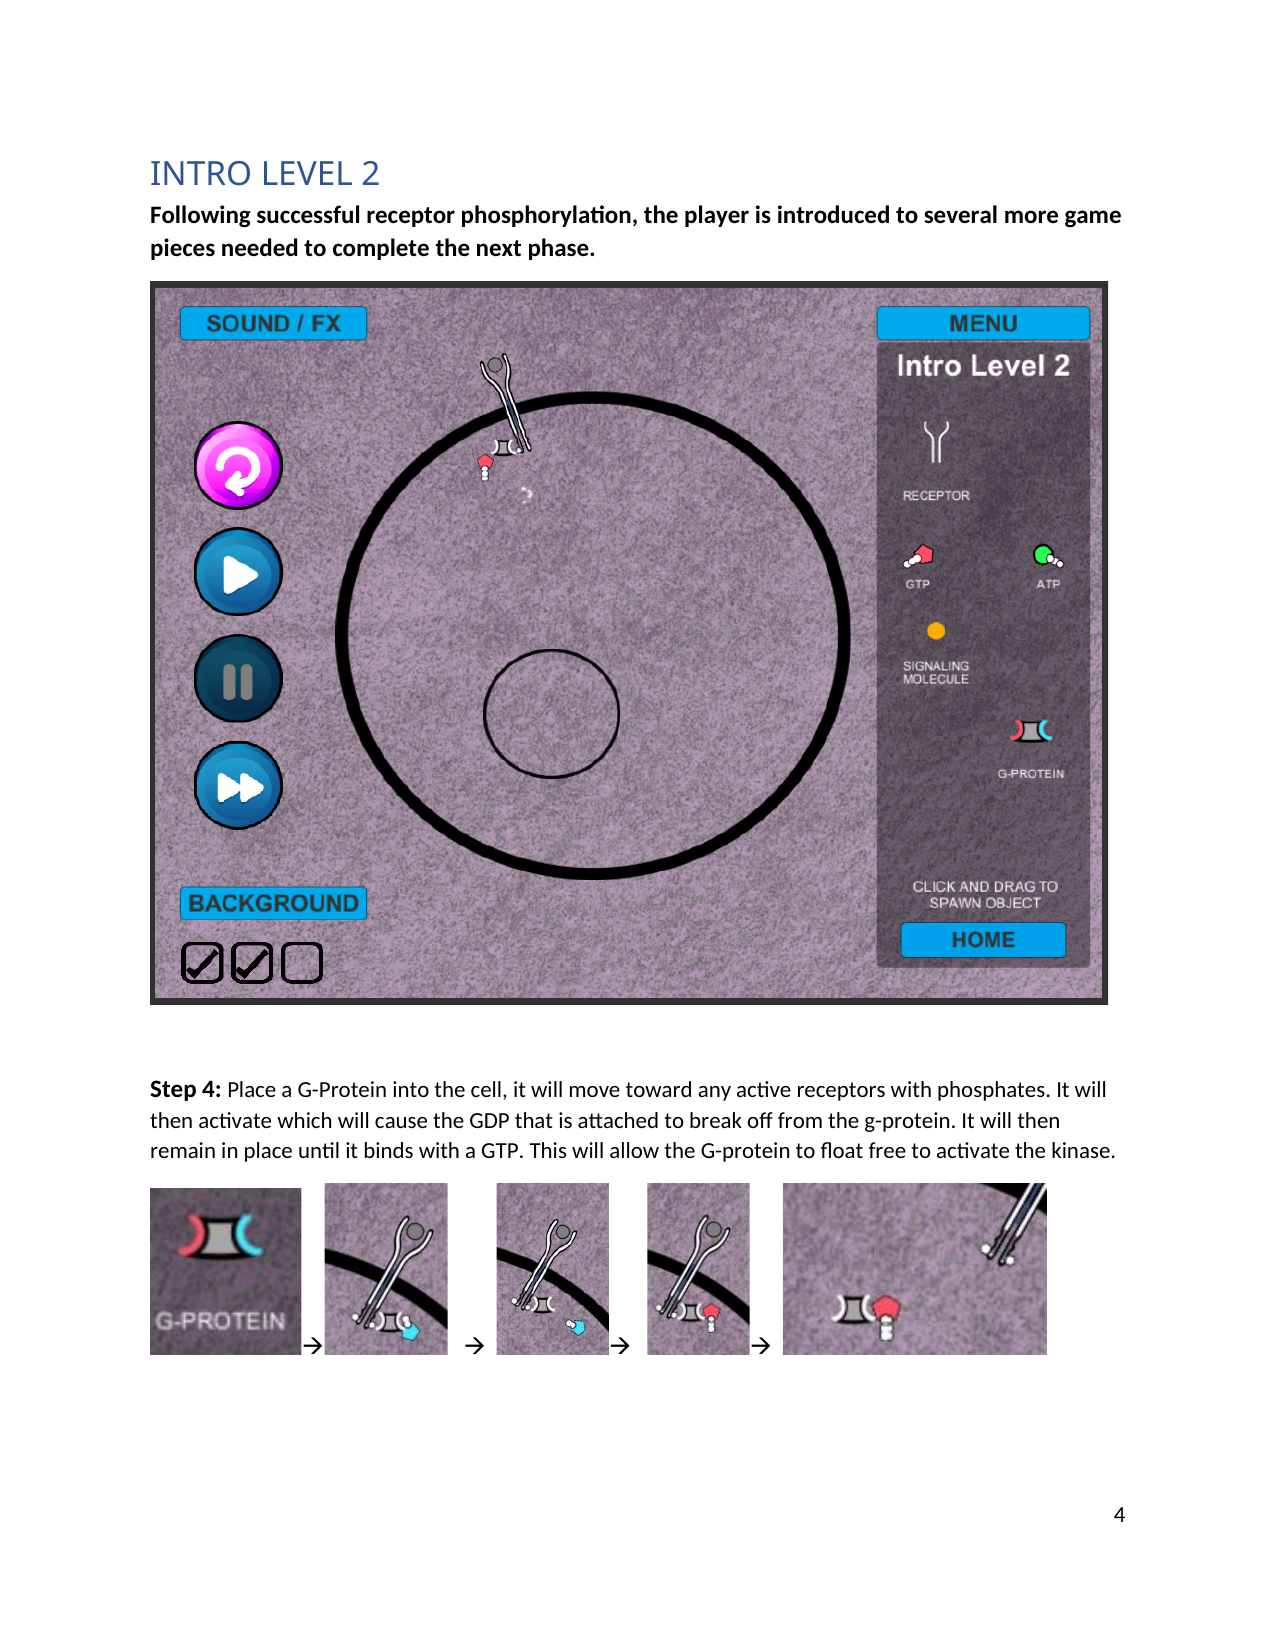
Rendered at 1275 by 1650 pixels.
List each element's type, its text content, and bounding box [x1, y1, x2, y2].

picture [647, 1183, 750, 1355]
picture [150, 1188, 302, 1355]
subtitle INTRO LEVEL 2 [150, 150, 1125, 195]
text Step 4: Place a G-Protein into the cell, it will move toward any active receptors with phosphates. It will then activate which will cause the GDP that is attached to break off from the g-protein. It will then remain in place until it binds with a GTP. This will allow the G-protein to float free to activate the kinase. [150, 1073, 1125, 1164]
text Following successful receptor phosphorylation, the player is introduced to several more game pieces needed to complete the next phase. [150, 199, 1125, 262]
picture [150, 281, 1109, 1005]
picture [496, 1183, 609, 1355]
picture [782, 1183, 1047, 1355]
picture [324, 1183, 448, 1355]
